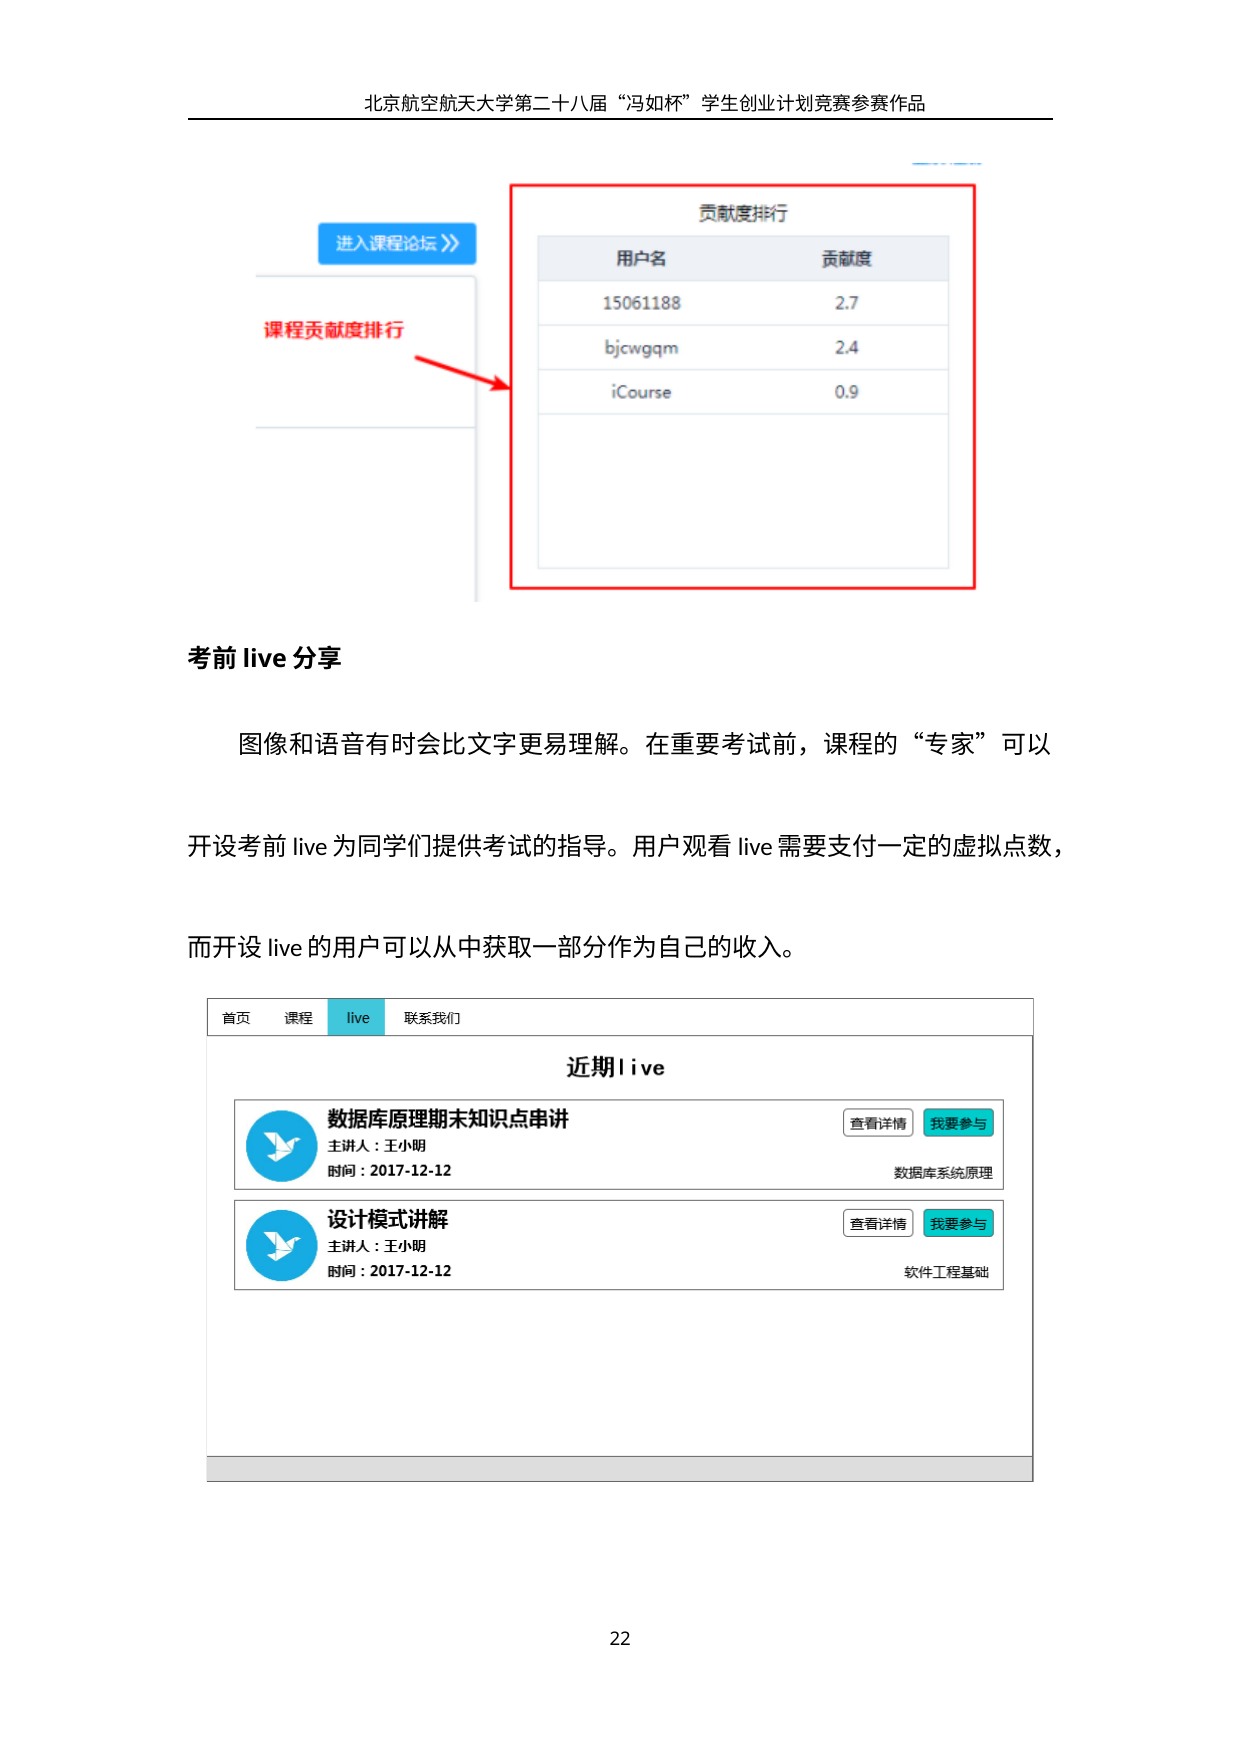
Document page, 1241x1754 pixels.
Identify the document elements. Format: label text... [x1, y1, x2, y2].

picture [255, 163, 985, 602]
text 图像和语音有时会比文字更易理解。在重要考试前，课程的“专家”可以开设考前live为同学们提供考试的指导。用户观看live需要支付一定的虚拟点数，而开设live的用户可以从中获取一部分作为自己的收入。 [187, 708, 1053, 980]
picture [206, 998, 1034, 1482]
text 考前live分享 [187, 622, 1053, 690]
